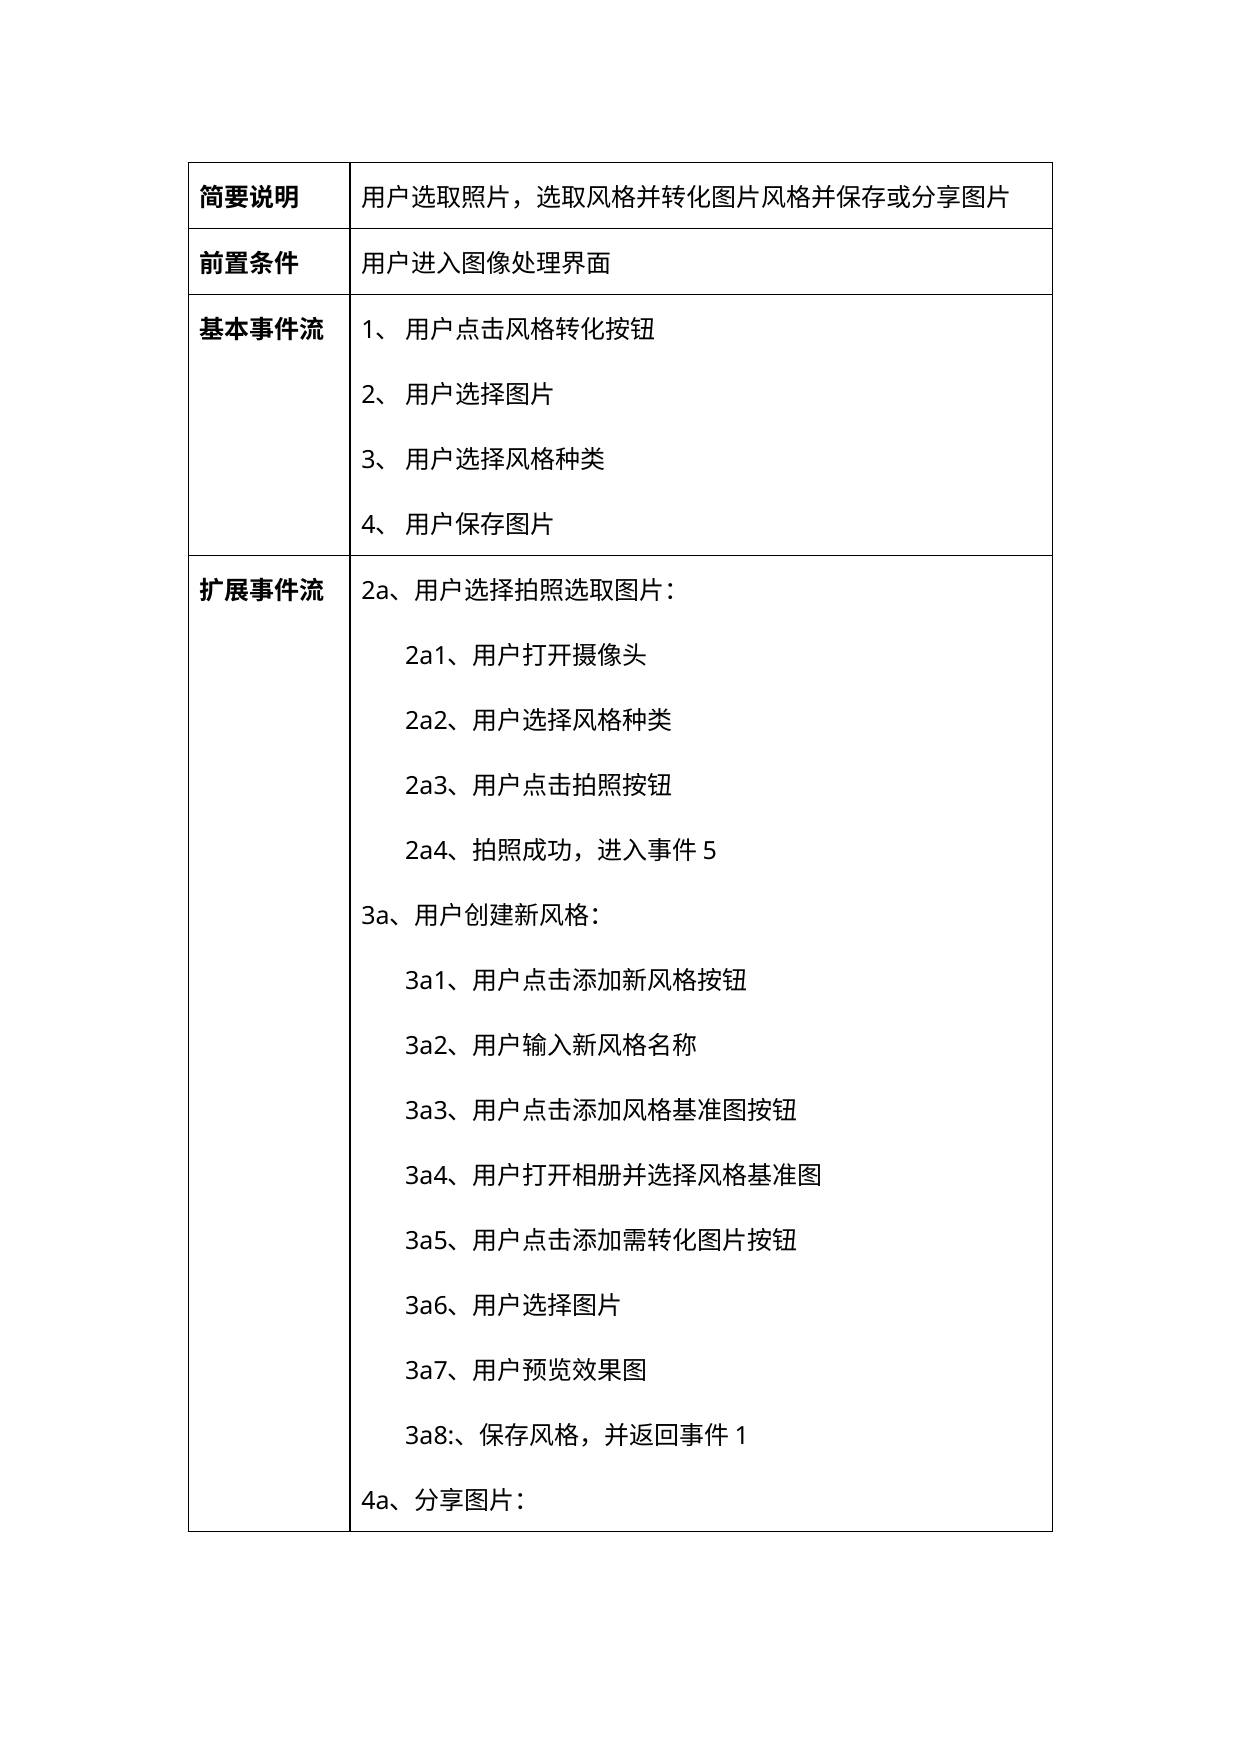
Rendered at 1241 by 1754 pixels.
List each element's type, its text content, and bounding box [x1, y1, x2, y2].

table_cell 扩展事件流 [189, 556, 349, 1531]
table_cell 用户选取照片，选取风格并转化图片风格并保存或分享图片 [351, 163, 1052, 228]
table_cell 基本事件流 [189, 295, 349, 555]
table_cell 用户进入图像处理界面 [351, 229, 1052, 294]
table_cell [351, 556, 1052, 1531]
table_cell 用户点击风格转化按钮 用户选择图片 用户选择风格种类 用户保存图片 [351, 295, 1052, 555]
table_cell 前置条件 [189, 229, 349, 294]
table_cell 简要说明 [189, 163, 349, 228]
